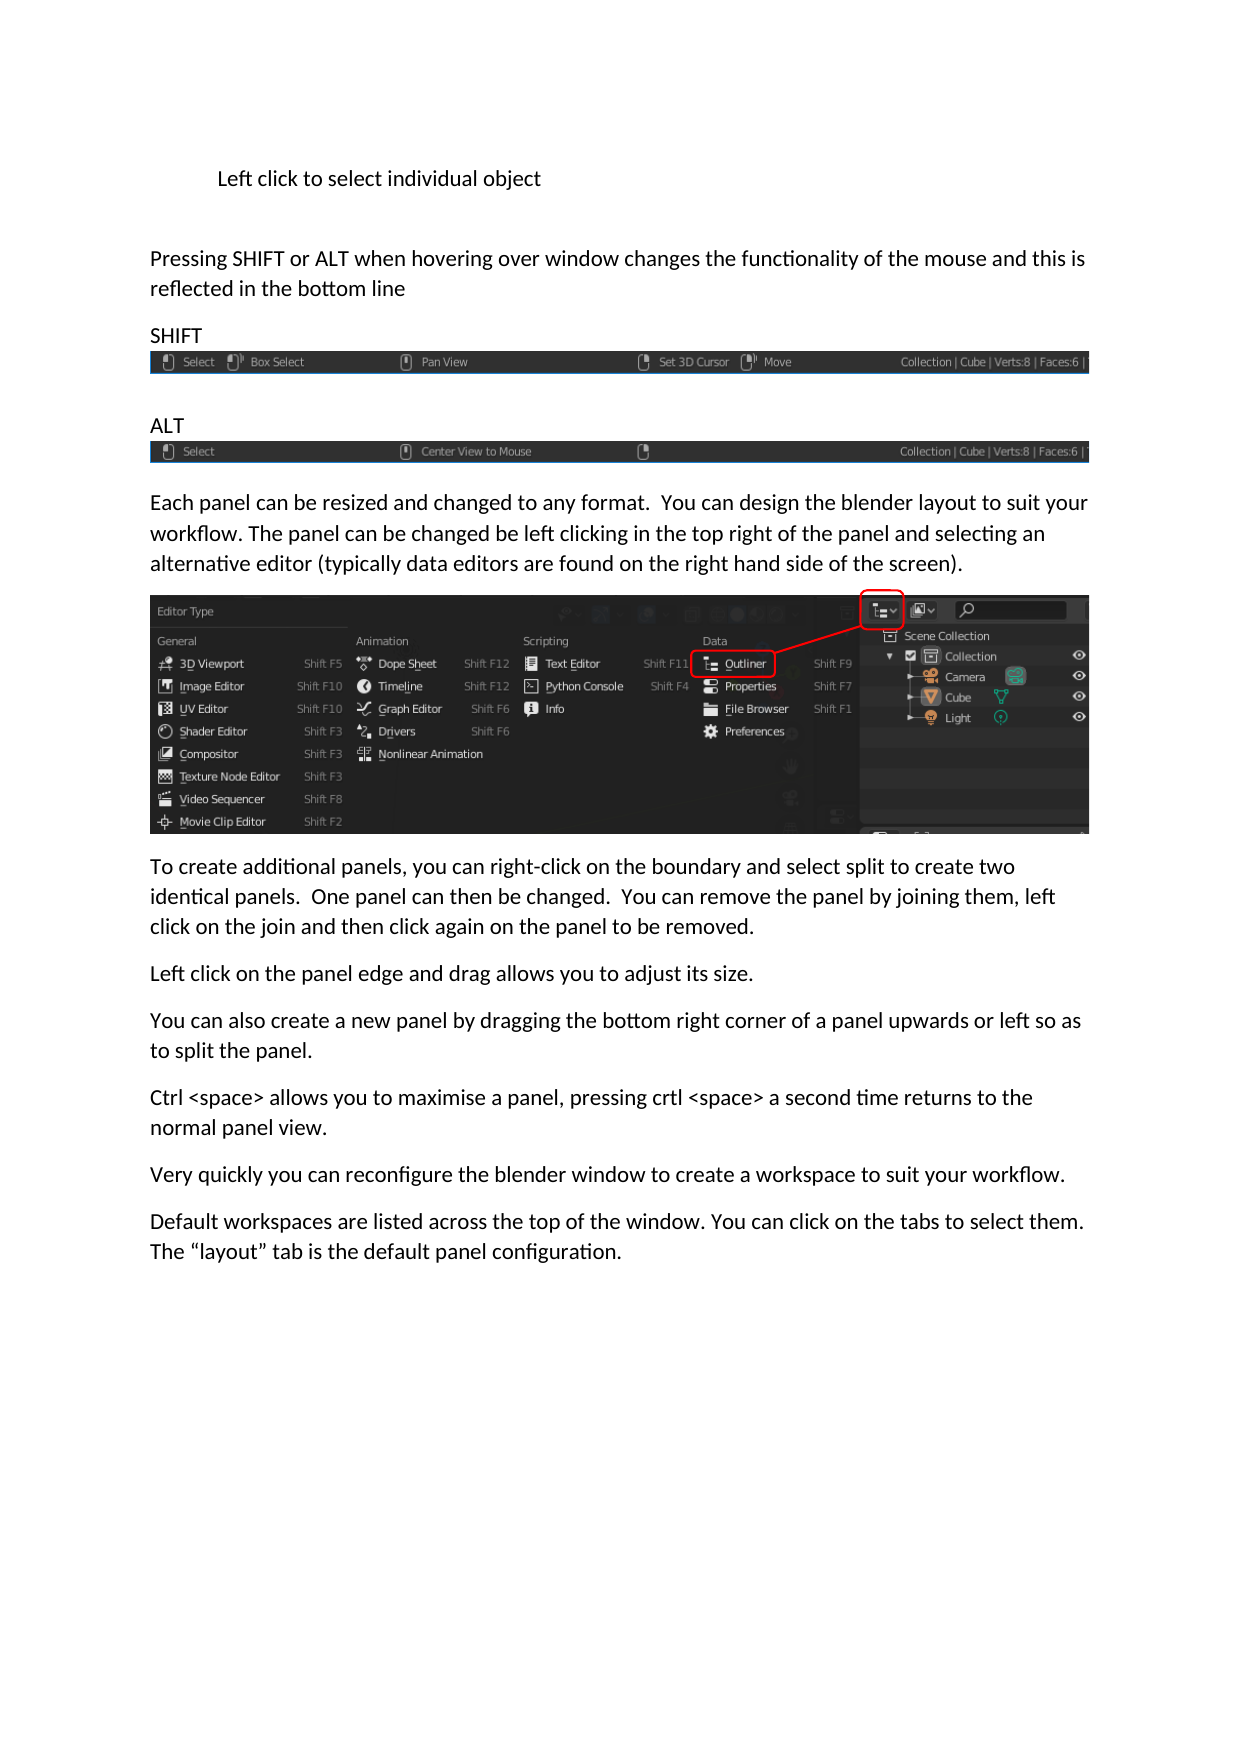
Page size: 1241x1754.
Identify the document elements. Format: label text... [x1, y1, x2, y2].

text Very quickly you can reconfigure the blender window to create a workspace to suit your workflow. [150, 1160, 1090, 1188]
text SHIFT [150, 321, 1090, 351]
text ALT [150, 411, 1090, 441]
picture [862, 595, 902, 628]
text Default workspaces are listed across the top of the window. You can click on the tabs to select them. The “layout” tab is the default panel configuration. [150, 1207, 1090, 1266]
text Ctrl <space> allows you to maximise a panel, pressing crtl <space> a second time returns to the normal panel view. [150, 1083, 1090, 1142]
picture [693, 652, 773, 675]
text Pressing SHIFT or ALT when hovering over window changes the functionality of the mouse and this is reflected in the bottom line [150, 244, 1090, 302]
text Left click on the panel edge and drag allows you to adjust its size. [150, 959, 1090, 987]
text You can also create a new panel by dragging the bottom right corner of a panel upwards or left so as to split the panel. [150, 1006, 1090, 1064]
text To create additional panels, you can right-click on the boundary and select split to create two identical panels. One panel can then be changed. You can remove the panel by joining them, left click on the join and then click again on the panel to be removed. [150, 852, 1090, 941]
text Each panel can be resized and changed to any format. You can design the blender layout to suit your workflow. The panel can be changed be left clicking in the top right of the panel and selecting an alternative editor (typically data editors are found on the right hand side of the screen). [150, 488, 1090, 577]
picture [150, 351, 1090, 374]
picture [150, 441, 1090, 463]
picture [150, 595, 1090, 834]
